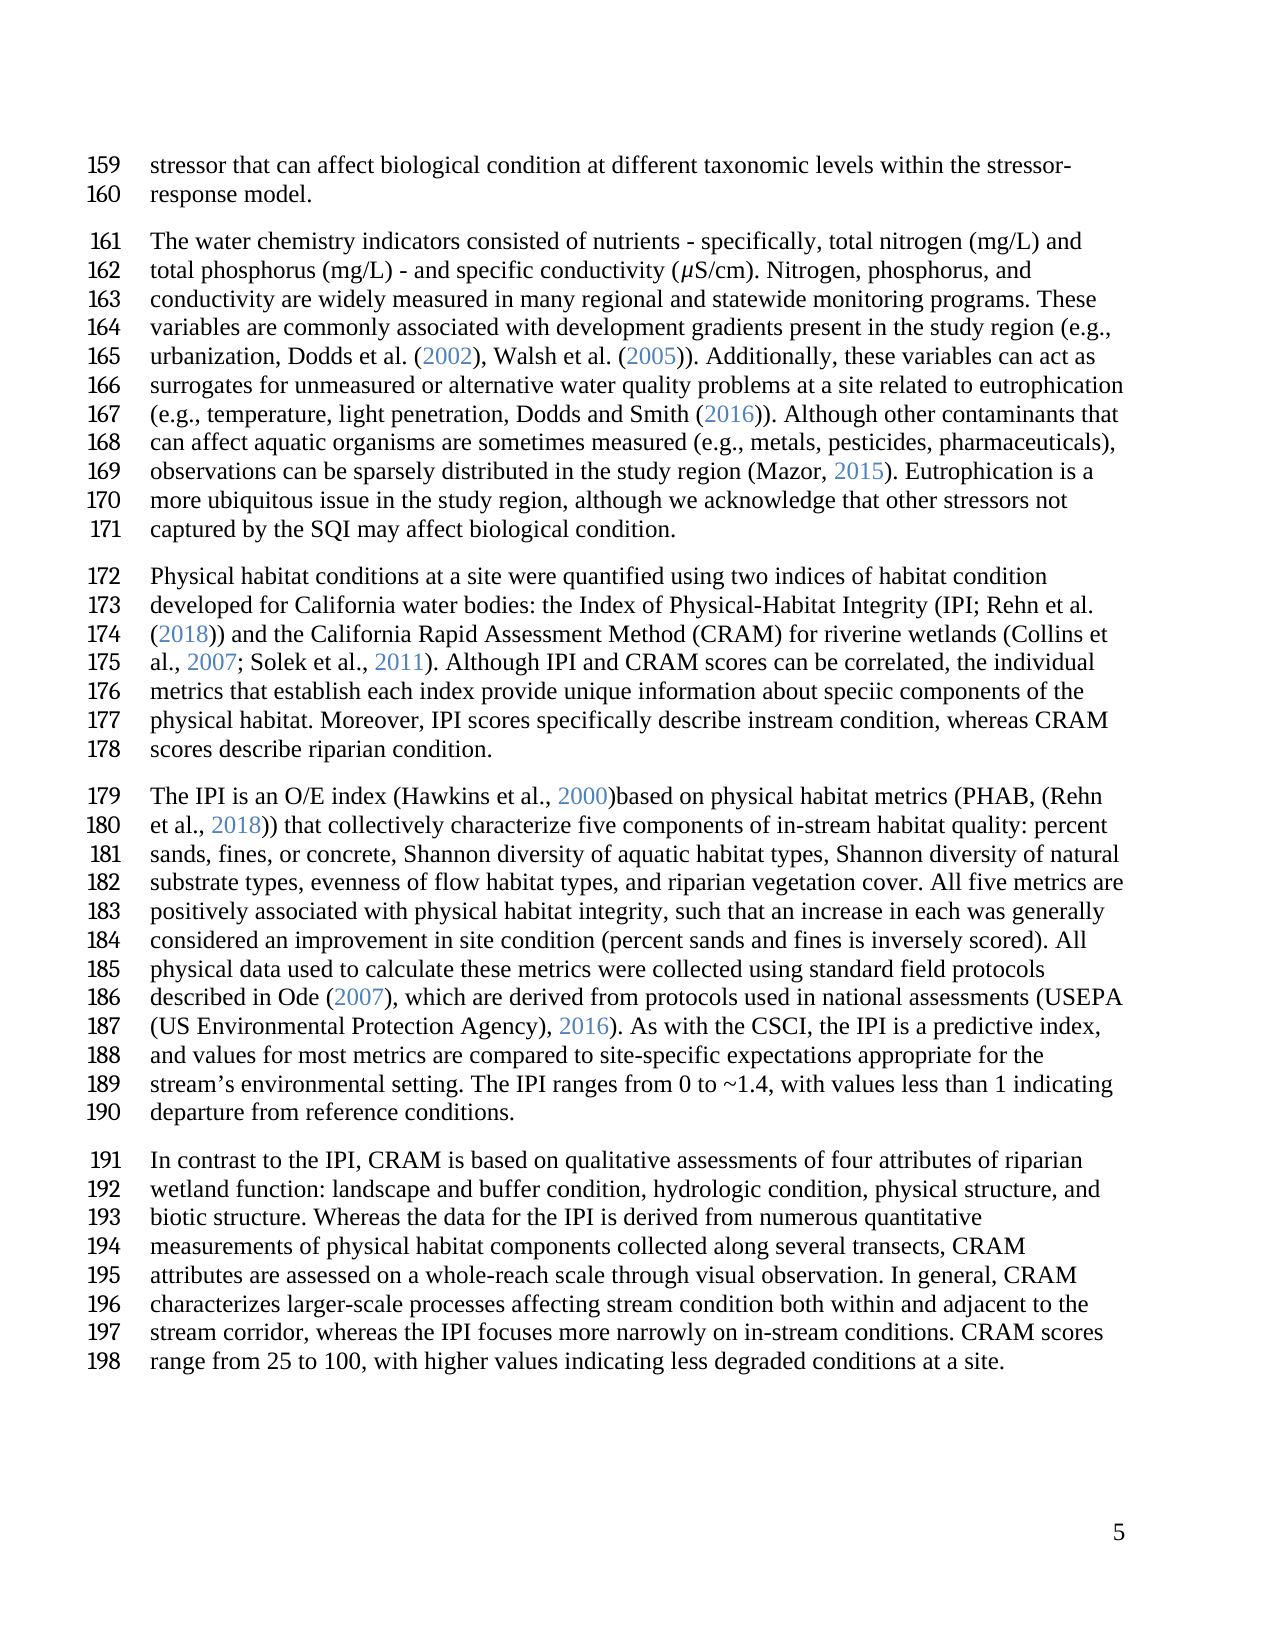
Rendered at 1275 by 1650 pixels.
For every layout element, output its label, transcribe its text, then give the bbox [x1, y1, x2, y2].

text The water chemistry indicators consisted of nutrients - specifically, total nitrogen (mg/L) and total phosphorus (mg/L) - and specific conductivity (S/cm). Nitrogen, phosphorus, and conductivity are widely measured in many regional and statewide monitoring programs. These variables are commonly associated with development gradients present in the study region (e.g., urbanization, Dodds et al. (2002), Walsh et al. (2005)). Additionally, these variables can act as surrogates for unmeasured or alternative water quality problems at a site related to eutrophication (e.g., temperature, light penetration, Dodds and Smith (2016)). Although other contaminants that can affect aquatic organisms are sometimes measured (e.g., metals, pesticides, pharmaceuticals), observations can be sparsely distributed in the study region (Mazor, 2015). Eutrophication is a more ubiquitous issue in the study region, although we acknowledge that other stressors not captured by the SQI may affect biological condition. [150, 226, 1125, 542]
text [150, 150, 1125, 207]
text In contrast to the IPI, CRAM is based on qualitative assessments of four attributes of riparian wetland function: landscape and buffer condition, hydrologic condition, physical structure, and biotic structure. Whereas the data for the IPI is derived from numerous quantitative measurements of physical habitat components collected along several transects, CRAM attributes are assessed on a whole-reach scale through visual observation. In general, CRAM characterizes larger-scale processes affecting stream condition both within and adjacent to the stream corridor, whereas the IPI focuses more narrowly on in-stream conditions. CRAM scores range from 25 to 100, with higher values indicating less degraded conditions at a site. [150, 1145, 1125, 1375]
text Physical habitat conditions at a site were quantified using two indices of habitat condition developed for California water bodies: the Index of Physical-Habitat Integrity (IPI; Rehn et al. (2018)) and the California Rapid Assessment Method (CRAM) for riverine wetlands (Collins et al., 2007; Solek et al., 2011). Although IPI and CRAM scores can be correlated, the individual metrics that establish each index provide unique information about speciic components of the physical habitat. Moreover, IPI scores specifically describe instream condition, whereas CRAM scores describe riparian condition. [150, 561, 1125, 762]
text The IPI is an O/E index (Hawkins et al., 2000)based on physical habitat metrics (PHAB, (Rehn et al., 2018)) that collectively characterize five components of in-stream habitat quality: percent sands, fines, or concrete, Shannon diversity of aquatic habitat types, Shannon diversity of natural substrate types, evenness of flow habitat types, and riparian vegetation cover. All five metrics are positively associated with physical habitat integrity, such that an increase in each was generally considered an improvement in site condition (percent sands and fines is inversely scored). All physical data used to calculate these metrics were collected using standard field protocols described in Ode (2007), which are derived from protocols used in national assessments (USEPA (US Environmental Protection Agency), 2016). As with the CSCI, the IPI is a predictive index, and values for most metrics are compared to site-specific expectations appropriate for the stream’s environmental setting. The IPI ranges from 0 to ~1.4, with values less than 1 indicating departure from reference conditions. [150, 781, 1125, 1126]
